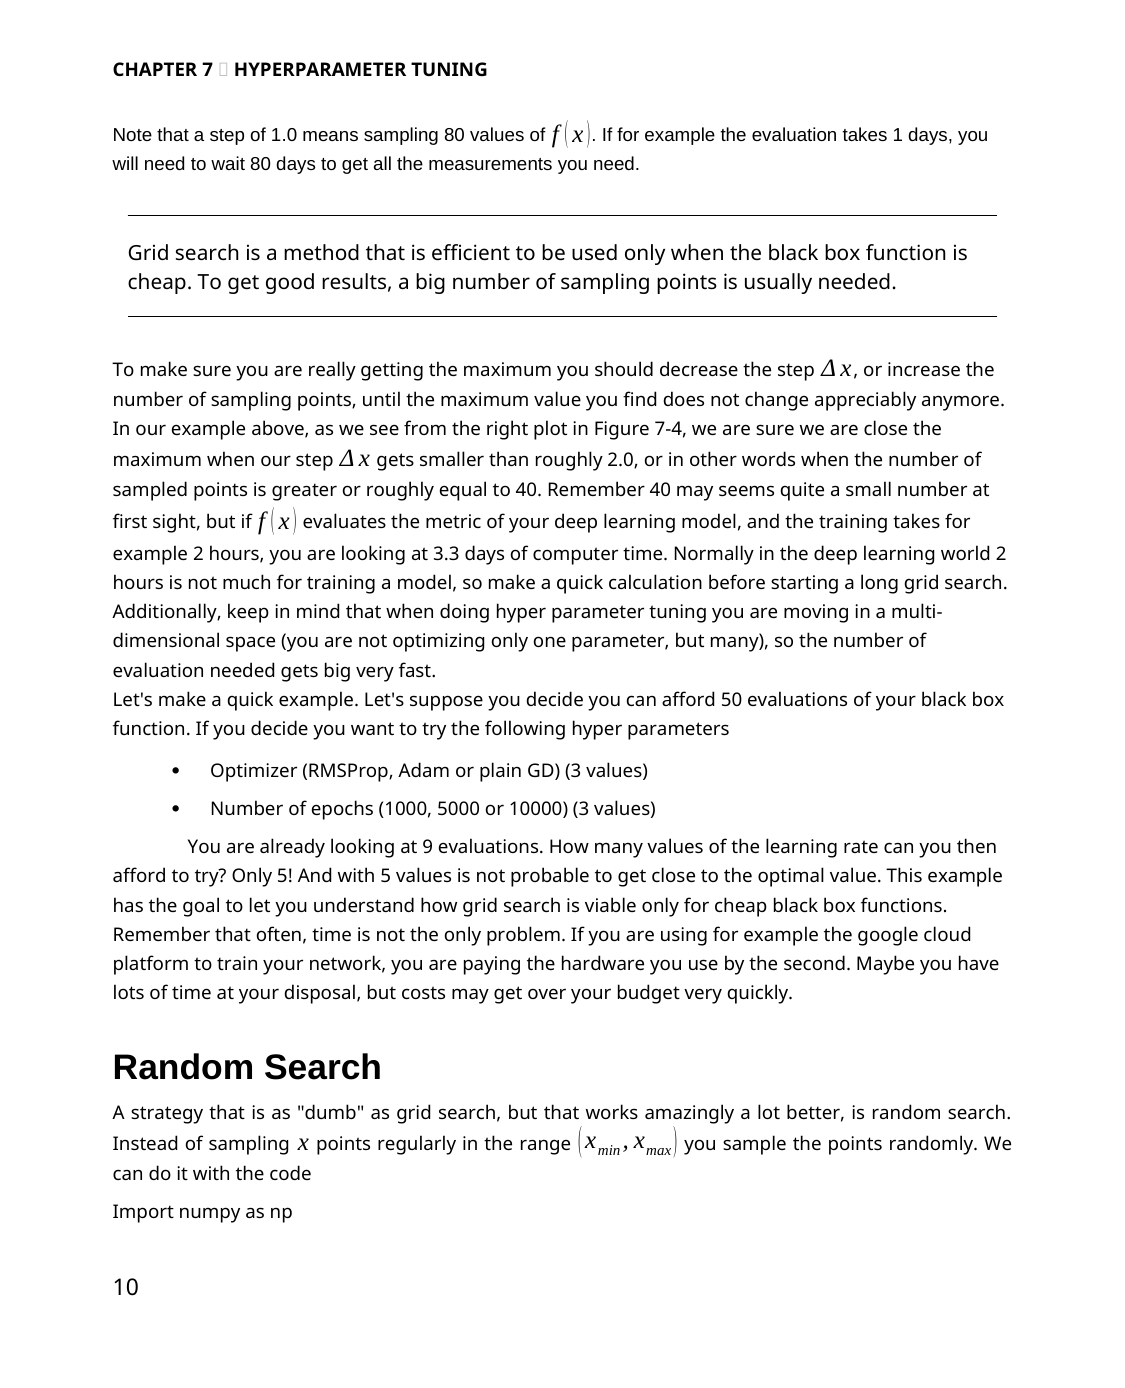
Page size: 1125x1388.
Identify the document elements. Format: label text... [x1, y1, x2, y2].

text Import numpy as np [112, 1198, 1012, 1223]
text You are already looking at 9 evaluations. How many values of the learning rate can you then afford to try? Only 5! And with 5 values is not probable to get close to the optimal value. This example has the goal to let you understand how grid search is viable only for cheap black box functions. Remember that often, time is not the only problem. If you are using for example the google cloud platform to train your network, you are paying the hardware you use by the second. Maybe you have lots of time at your disposal, but costs may get over your budget very quickly. [112, 833, 1012, 1005]
text Let's make a quick example. Let's suppose you decide you can afford 50 evaluations of your black box function. If you decide you want to try the following hyper parameters [112, 686, 1012, 741]
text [112, 119, 1012, 175]
text A strategy that is as "dumb" as grid search, but that works amazingly a lot better, is random search. Instead of sampling points regularly in the range you sample the points randomly. We can do it with the code [112, 1100, 1012, 1185]
text Optimizer (RMSProp, Adam or plain GD) (3 values) [172, 757, 1012, 783]
text Grid search is a method that is efficient to be used only when the black box function is cheap. To get good results, a big number of sampling points is usually needed. [127, 216, 997, 317]
text Number of epochs (1000, 5000 or 10000) (3 values) [172, 795, 1012, 821]
text To make sure you are really getting the maximum you should decrease the step , or increase the number of sampling points, until the maximum value you find does not change appreciably anymore. In our example above, as we see from the right plot in Figure 7-4, we are sure we are close the maximum when our step gets smaller than roughly 2.0, or in other words when the number of sampled points is greater or roughly equal to 40. Remember 40 may seems quite a small number at first sight, but if evaluates the metric of your deep learning model, and the training takes for example 2 hours, you are looking at 3.3 days of computer time. Normally in the deep learning world 2 hours is not much for training a model, so make a quick calculation before starting a long grid search. Additionally, keep in mind that when doing hyper parameter tuning you are moving in a multi-dimensional space (you are not optimizing only one parameter, but many), so the number of evaluation needed gets big very fast. [112, 355, 1012, 682]
subtitle Random Search [112, 1046, 1012, 1087]
